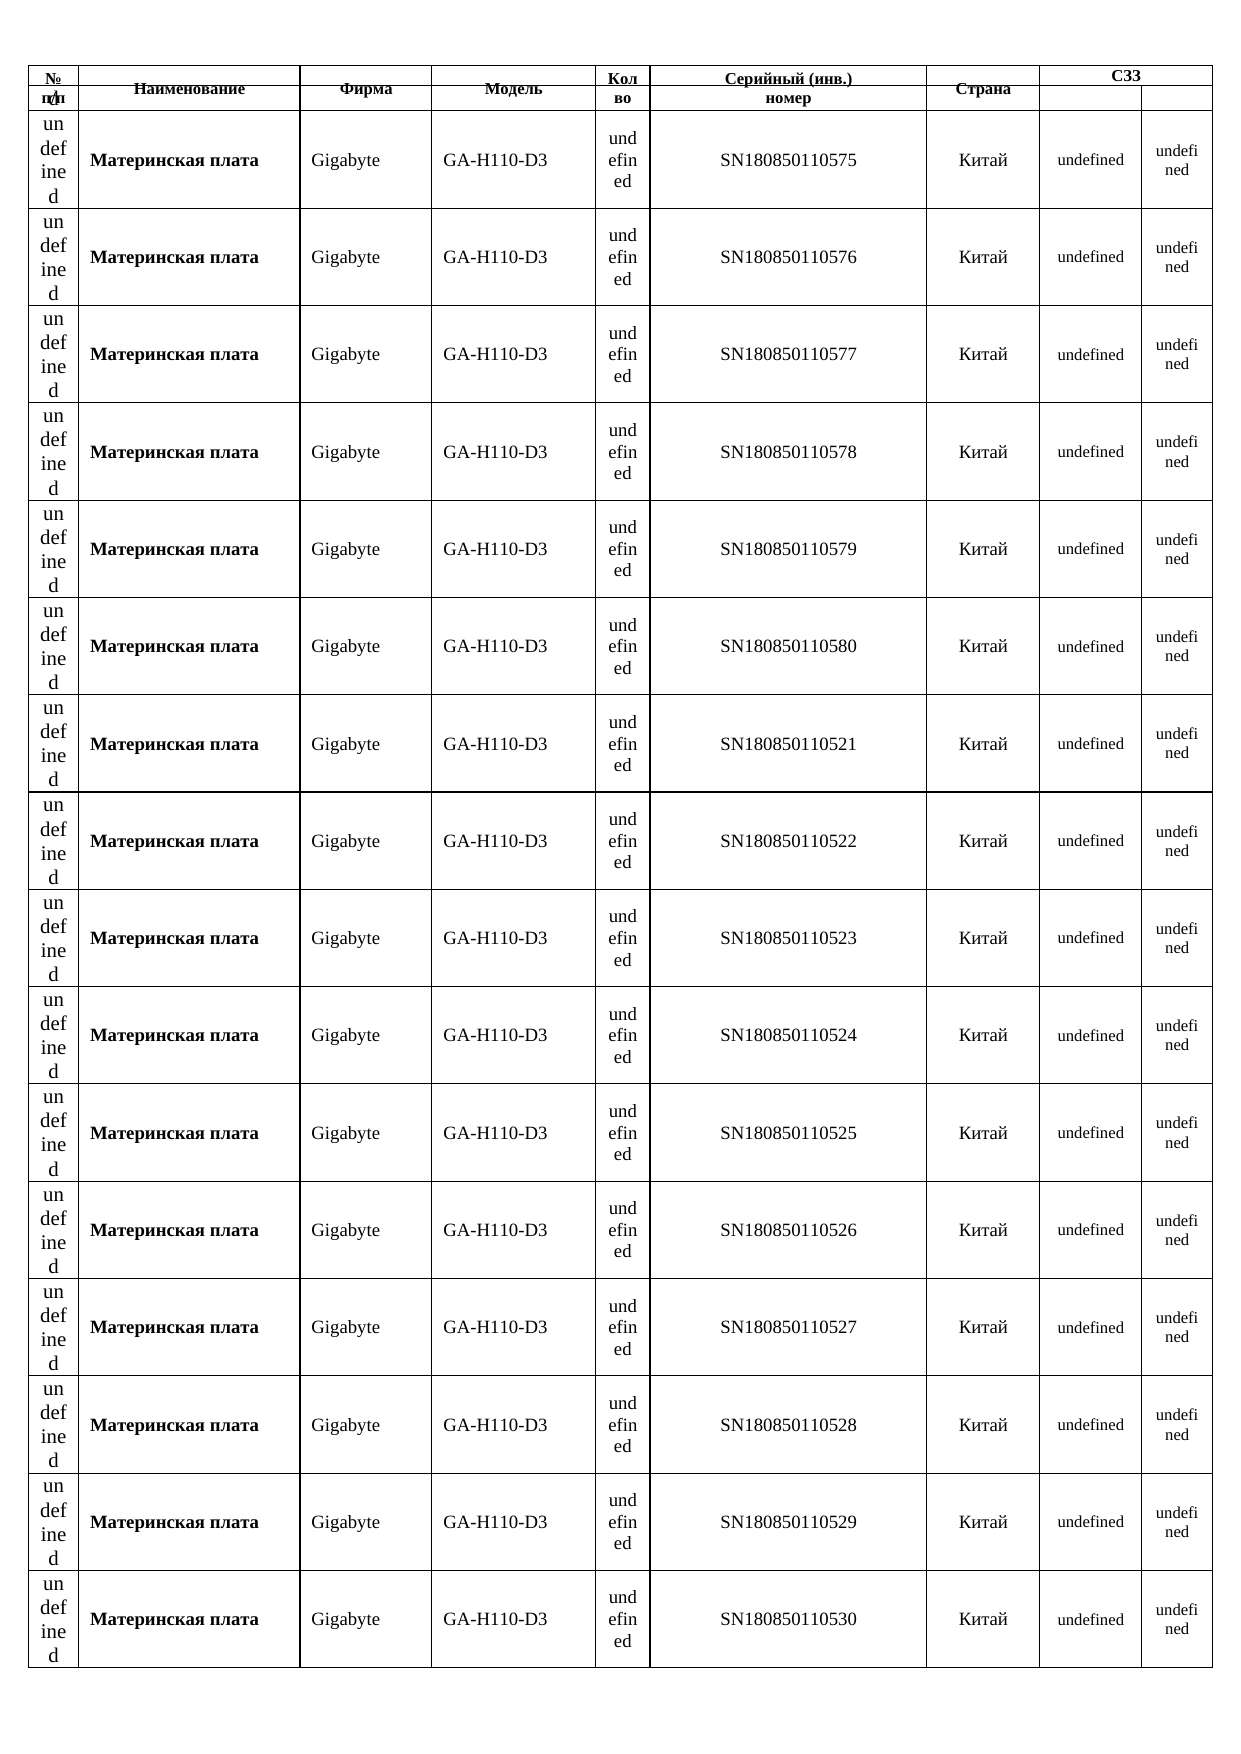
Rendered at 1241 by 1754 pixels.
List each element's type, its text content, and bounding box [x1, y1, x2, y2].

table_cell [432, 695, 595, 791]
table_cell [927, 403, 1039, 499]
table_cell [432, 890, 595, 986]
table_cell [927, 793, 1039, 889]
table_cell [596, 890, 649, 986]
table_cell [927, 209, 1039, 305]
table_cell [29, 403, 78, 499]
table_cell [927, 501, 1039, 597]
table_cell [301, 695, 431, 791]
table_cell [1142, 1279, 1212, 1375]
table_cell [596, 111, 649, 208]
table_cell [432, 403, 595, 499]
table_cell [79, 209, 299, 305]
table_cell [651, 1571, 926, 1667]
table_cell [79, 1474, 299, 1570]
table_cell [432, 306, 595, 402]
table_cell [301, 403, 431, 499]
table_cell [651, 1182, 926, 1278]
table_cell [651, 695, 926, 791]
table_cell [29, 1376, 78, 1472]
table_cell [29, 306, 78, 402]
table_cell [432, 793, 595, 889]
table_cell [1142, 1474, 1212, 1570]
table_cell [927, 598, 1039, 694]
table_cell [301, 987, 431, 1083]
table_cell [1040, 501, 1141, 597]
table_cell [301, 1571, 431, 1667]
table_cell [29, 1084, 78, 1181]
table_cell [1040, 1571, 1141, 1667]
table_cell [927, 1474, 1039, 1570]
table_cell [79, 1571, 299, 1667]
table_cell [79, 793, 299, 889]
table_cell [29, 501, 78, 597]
table_header СЗЗ [1040, 66, 1212, 85]
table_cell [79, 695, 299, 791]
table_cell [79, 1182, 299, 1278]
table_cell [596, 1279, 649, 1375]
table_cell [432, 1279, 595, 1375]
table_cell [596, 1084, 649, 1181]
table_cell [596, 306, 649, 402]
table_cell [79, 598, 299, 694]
table_header Фирма [301, 66, 431, 85]
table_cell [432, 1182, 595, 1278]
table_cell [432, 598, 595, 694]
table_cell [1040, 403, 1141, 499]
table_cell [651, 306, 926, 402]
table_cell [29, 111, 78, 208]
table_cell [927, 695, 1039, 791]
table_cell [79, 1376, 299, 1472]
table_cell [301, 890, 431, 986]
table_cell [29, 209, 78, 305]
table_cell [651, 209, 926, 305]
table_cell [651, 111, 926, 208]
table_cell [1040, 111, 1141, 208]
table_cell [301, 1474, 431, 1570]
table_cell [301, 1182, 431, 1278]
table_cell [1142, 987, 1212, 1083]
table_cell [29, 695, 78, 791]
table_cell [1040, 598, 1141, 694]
table_header Наименование [79, 66, 299, 85]
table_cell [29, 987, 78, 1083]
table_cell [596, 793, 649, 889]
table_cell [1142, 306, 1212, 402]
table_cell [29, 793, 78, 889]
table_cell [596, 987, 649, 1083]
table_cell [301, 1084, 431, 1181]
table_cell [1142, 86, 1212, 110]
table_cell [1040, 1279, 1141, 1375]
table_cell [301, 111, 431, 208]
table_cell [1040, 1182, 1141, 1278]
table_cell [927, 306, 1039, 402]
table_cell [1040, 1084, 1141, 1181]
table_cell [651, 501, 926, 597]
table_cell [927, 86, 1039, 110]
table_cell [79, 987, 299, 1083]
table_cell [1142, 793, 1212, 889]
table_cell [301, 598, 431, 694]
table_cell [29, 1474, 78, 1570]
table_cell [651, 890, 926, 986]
table_header Модель [432, 66, 595, 85]
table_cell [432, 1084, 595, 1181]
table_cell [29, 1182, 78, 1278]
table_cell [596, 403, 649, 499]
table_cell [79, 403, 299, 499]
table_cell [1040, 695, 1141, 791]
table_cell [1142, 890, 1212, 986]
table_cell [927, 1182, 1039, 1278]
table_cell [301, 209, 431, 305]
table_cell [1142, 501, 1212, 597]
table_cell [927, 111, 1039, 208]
table_header Страна [927, 66, 1039, 85]
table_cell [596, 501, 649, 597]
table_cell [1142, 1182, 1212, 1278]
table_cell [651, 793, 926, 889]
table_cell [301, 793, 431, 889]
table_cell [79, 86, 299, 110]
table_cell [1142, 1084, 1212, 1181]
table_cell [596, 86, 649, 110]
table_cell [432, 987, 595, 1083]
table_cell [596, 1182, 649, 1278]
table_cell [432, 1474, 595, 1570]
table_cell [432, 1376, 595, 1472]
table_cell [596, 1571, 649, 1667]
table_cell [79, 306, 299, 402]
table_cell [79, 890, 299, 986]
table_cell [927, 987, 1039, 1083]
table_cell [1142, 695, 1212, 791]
table_header Серийный (инв.) номер [651, 66, 926, 85]
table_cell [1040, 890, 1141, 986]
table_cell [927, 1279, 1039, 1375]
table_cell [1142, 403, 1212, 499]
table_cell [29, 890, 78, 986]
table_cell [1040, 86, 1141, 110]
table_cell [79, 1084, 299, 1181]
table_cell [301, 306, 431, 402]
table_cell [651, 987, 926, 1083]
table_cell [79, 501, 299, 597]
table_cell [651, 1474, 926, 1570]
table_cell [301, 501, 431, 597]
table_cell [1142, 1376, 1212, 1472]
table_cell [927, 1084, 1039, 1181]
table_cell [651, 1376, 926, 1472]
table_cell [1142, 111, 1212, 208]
table_header Кол во [596, 66, 649, 85]
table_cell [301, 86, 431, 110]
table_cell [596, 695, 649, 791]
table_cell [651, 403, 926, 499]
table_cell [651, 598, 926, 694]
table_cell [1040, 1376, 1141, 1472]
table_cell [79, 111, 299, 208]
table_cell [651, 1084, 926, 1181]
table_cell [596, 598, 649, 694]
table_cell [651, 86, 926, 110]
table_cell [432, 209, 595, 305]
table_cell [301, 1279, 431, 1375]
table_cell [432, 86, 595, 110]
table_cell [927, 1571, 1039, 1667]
table_header № п/п [29, 66, 78, 85]
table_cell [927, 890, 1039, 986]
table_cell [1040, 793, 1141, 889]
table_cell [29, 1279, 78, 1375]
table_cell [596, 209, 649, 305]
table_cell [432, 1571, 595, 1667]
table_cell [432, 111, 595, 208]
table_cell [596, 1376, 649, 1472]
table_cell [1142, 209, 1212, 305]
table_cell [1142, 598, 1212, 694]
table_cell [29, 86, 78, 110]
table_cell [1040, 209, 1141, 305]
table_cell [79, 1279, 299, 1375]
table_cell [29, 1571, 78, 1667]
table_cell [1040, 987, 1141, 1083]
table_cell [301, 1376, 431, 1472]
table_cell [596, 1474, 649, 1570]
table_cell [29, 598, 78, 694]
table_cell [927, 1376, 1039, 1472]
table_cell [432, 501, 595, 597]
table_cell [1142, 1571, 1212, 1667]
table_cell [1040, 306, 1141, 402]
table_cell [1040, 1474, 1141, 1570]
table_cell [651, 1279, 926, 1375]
